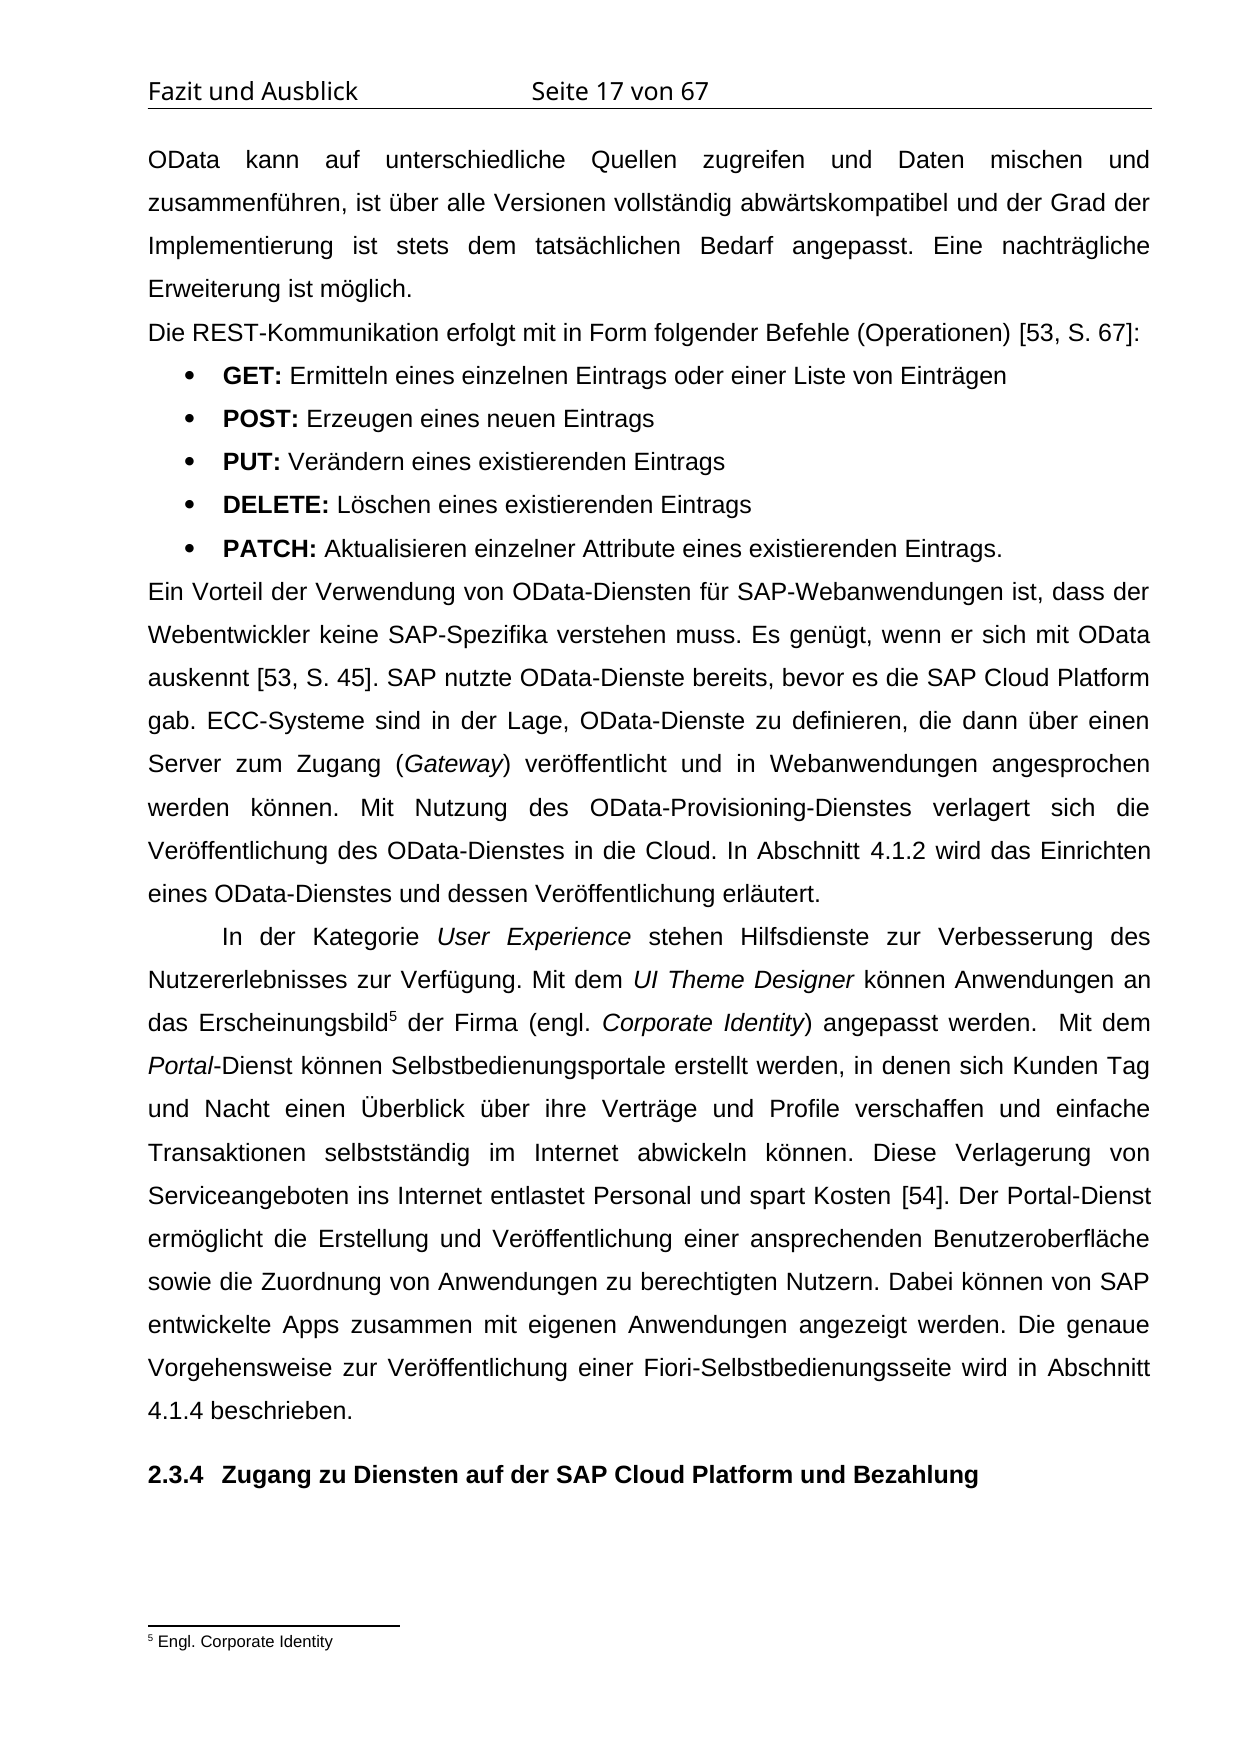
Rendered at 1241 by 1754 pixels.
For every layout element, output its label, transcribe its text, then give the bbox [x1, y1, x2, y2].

text Die REST-Kommunikation erfolgt mit in Form folgender Befehle (Operationen): [148, 318, 1152, 346]
list PUT: Verändern eines existierenden Eintrags [185, 447, 1152, 476]
list DELETE: Löschen eines existierenden Eintrags [185, 490, 1152, 519]
text In der Kategorie User Experience stehen Hilfsdienste zur Verbesserung des Nutzererlebnisses zur Verfügung. Mit dem UI Theme Designer können Anwendungen an das Erscheinungsbild der Firma (engl. Corporate Identity) angepasst werden. Mit dem Portal-Dienst können Selbstbedienungsportale erstellt werden, in denen sich Kunden Tag und Nacht einen Überblick über ihre Verträge und Profile verschaffen und einfache Transaktionen selbstständig im Internet abwickeln können. Diese Verlagerung von Serviceangeboten ins Internet entlastet Personal und spart Kosten . Der Portal-Dienst ermöglicht die Erstellung und Veröffentlichung einer ansprechenden Benutzeroberfläche sowie die Zuordnung von Anwendungen zu berechtigten Nutzern. Dabei können von SAP entwickelte Apps zusammen mit eigenen Anwendungen angezeigt werden. Die genaue Vorgehensweise zur Veröffentlichung einer Fiori-Selbstbedienungsseite wird in Abschnitt 4.1.4 beschrieben. [148, 922, 1152, 1425]
text Ein Vorteil der Verwendung von OData-Diensten für SAP-Webanwendungen ist, dass der Webentwickler keine SAP-Spezifika verstehen muss. Es genügt, wenn er sich mit OData auskennt. SAP nutzte OData-Dienste bereits, bevor es die SAP Cloud Platform gab. ECC-Systeme sind in der Lage, OData-Dienste zu definieren, die dann über einen Server zum Zugang (Gateway) veröffentlicht und in Webanwendungen angesprochen werden können. Mit Nutzung des OData-Provisioning-Dienstes verlagert sich die Veröffentlichung des OData-Dienstes in die Cloud. In Abschnitt 4.1.2 wird das Einrichten eines OData-Dienstes und dessen Veröffentlichung erläutert. [148, 577, 1152, 907]
text OData kann auf unterschiedliche Quellen zugreifen und Daten mischen und zusammenführen, ist über alle Versionen vollständig abwärtskompatibel und der Grad der Implementierung ist stets dem tatsächlichen Bedarf angepasst. Eine nachträgliche Erweiterung ist möglich. [148, 145, 1152, 303]
subtitle Zugang zu Diensten auf der SAP Cloud Platform und Bezahlung [148, 1460, 1152, 1489]
list PATCH: Aktualisieren einzelner Attribute eines existierenden Eintrags. [185, 534, 1152, 562]
list GET: Ermitteln eines einzelnen Eintrags oder einer Liste von Einträgen [185, 361, 1152, 389]
list POST: Erzeugen eines neuen Eintrags [185, 404, 1152, 433]
